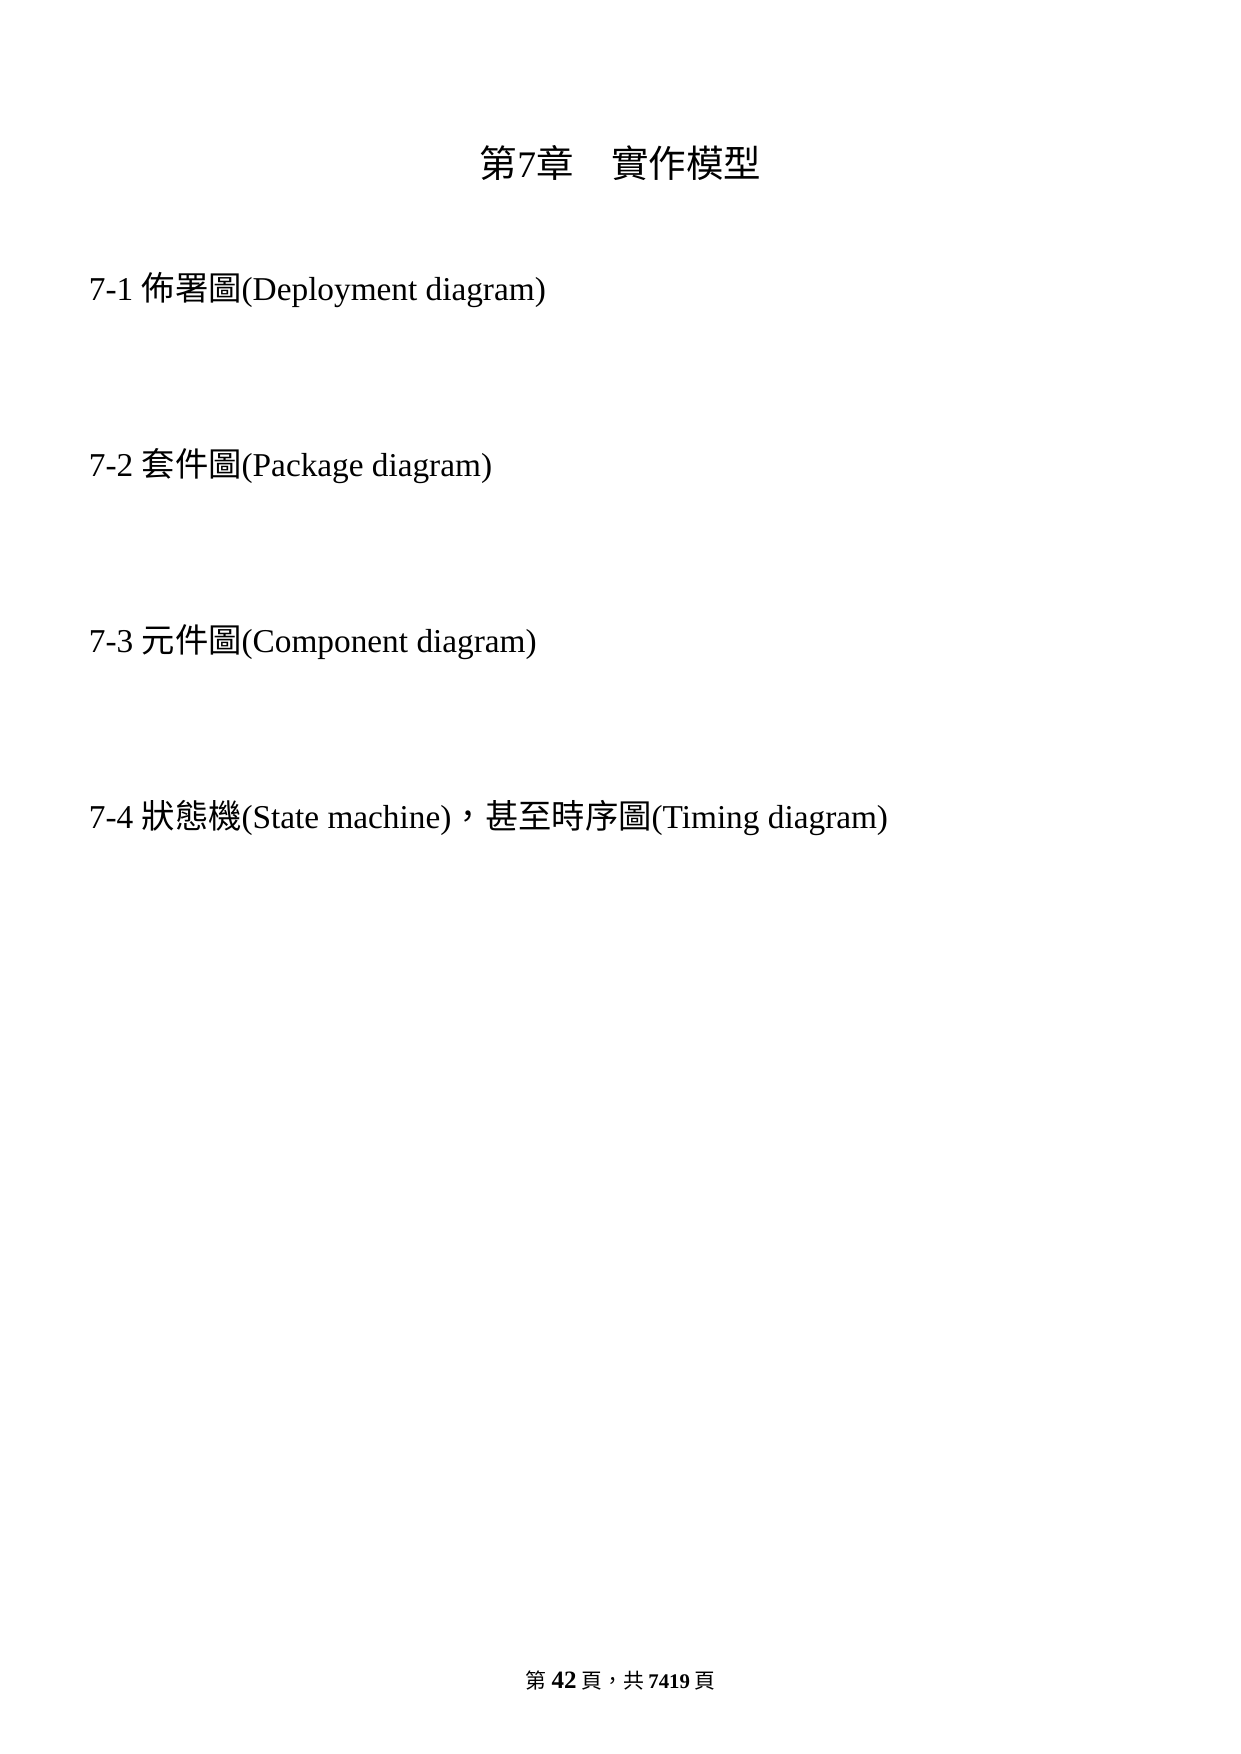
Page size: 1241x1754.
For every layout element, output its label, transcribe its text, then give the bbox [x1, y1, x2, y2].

subtitle 實作模型 [89, 121, 1152, 201]
subtitle 套件圖(Package diagram) [89, 422, 1152, 502]
subtitle 元件圖(Component diagram) [89, 598, 1152, 678]
subtitle 狀態機(State machine)，甚至時序圖(Timing diagram) [89, 774, 1152, 853]
subtitle 佈署圖(Deployment diagram) [89, 247, 1152, 326]
